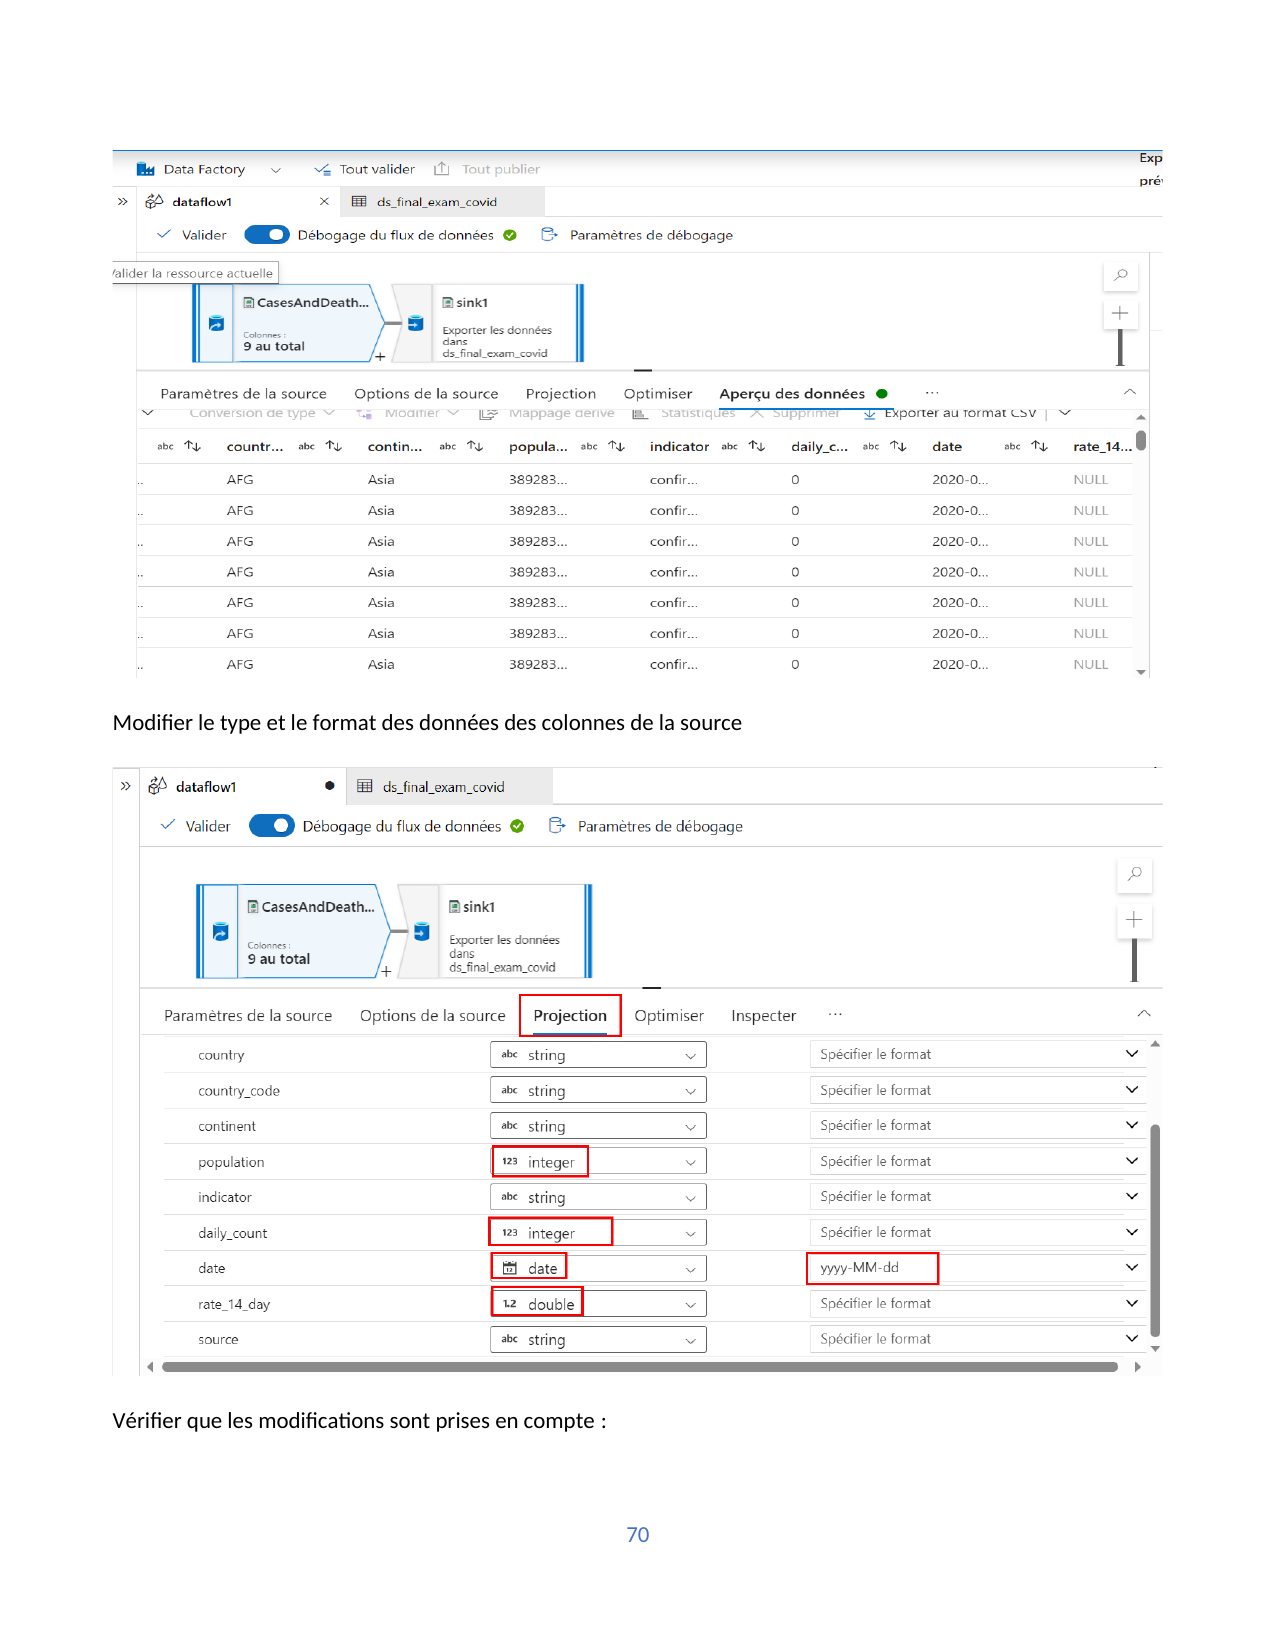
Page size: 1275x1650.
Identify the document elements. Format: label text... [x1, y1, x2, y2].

text Modifier le type et le format des données des colonnes de la source [112, 708, 1162, 736]
picture [112, 150, 1163, 678]
text Vérifier que les modifications sont prises en compte : [112, 1406, 1162, 1434]
picture [112, 767, 1163, 1376]
